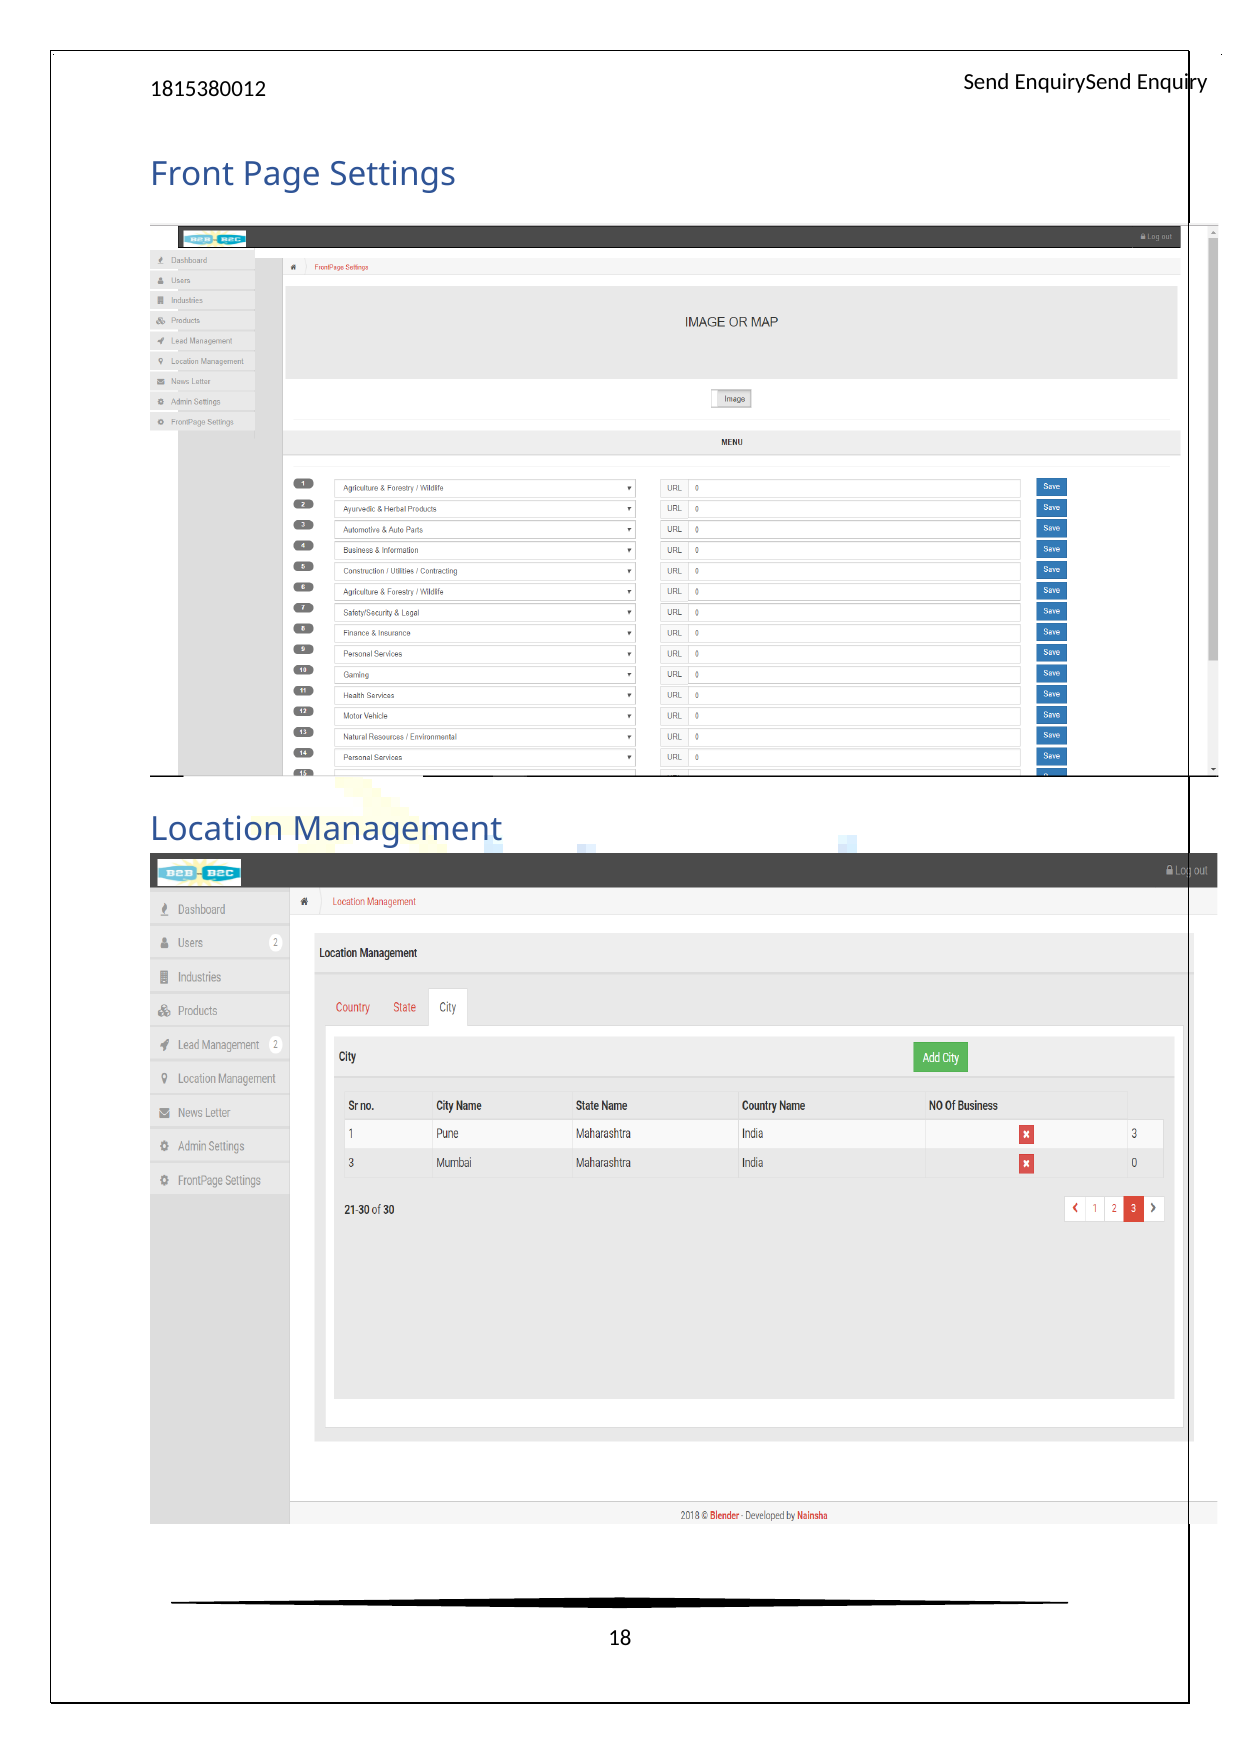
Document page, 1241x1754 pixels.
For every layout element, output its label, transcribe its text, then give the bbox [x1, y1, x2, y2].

picture [1189, 223, 1219, 777]
picture [1189, 853, 1218, 1524]
picture [150, 223, 1188, 777]
subtitle Front Page Settings [150, 150, 1089, 195]
subtitle Location Management [150, 805, 1089, 850]
picture [150, 853, 1188, 1524]
